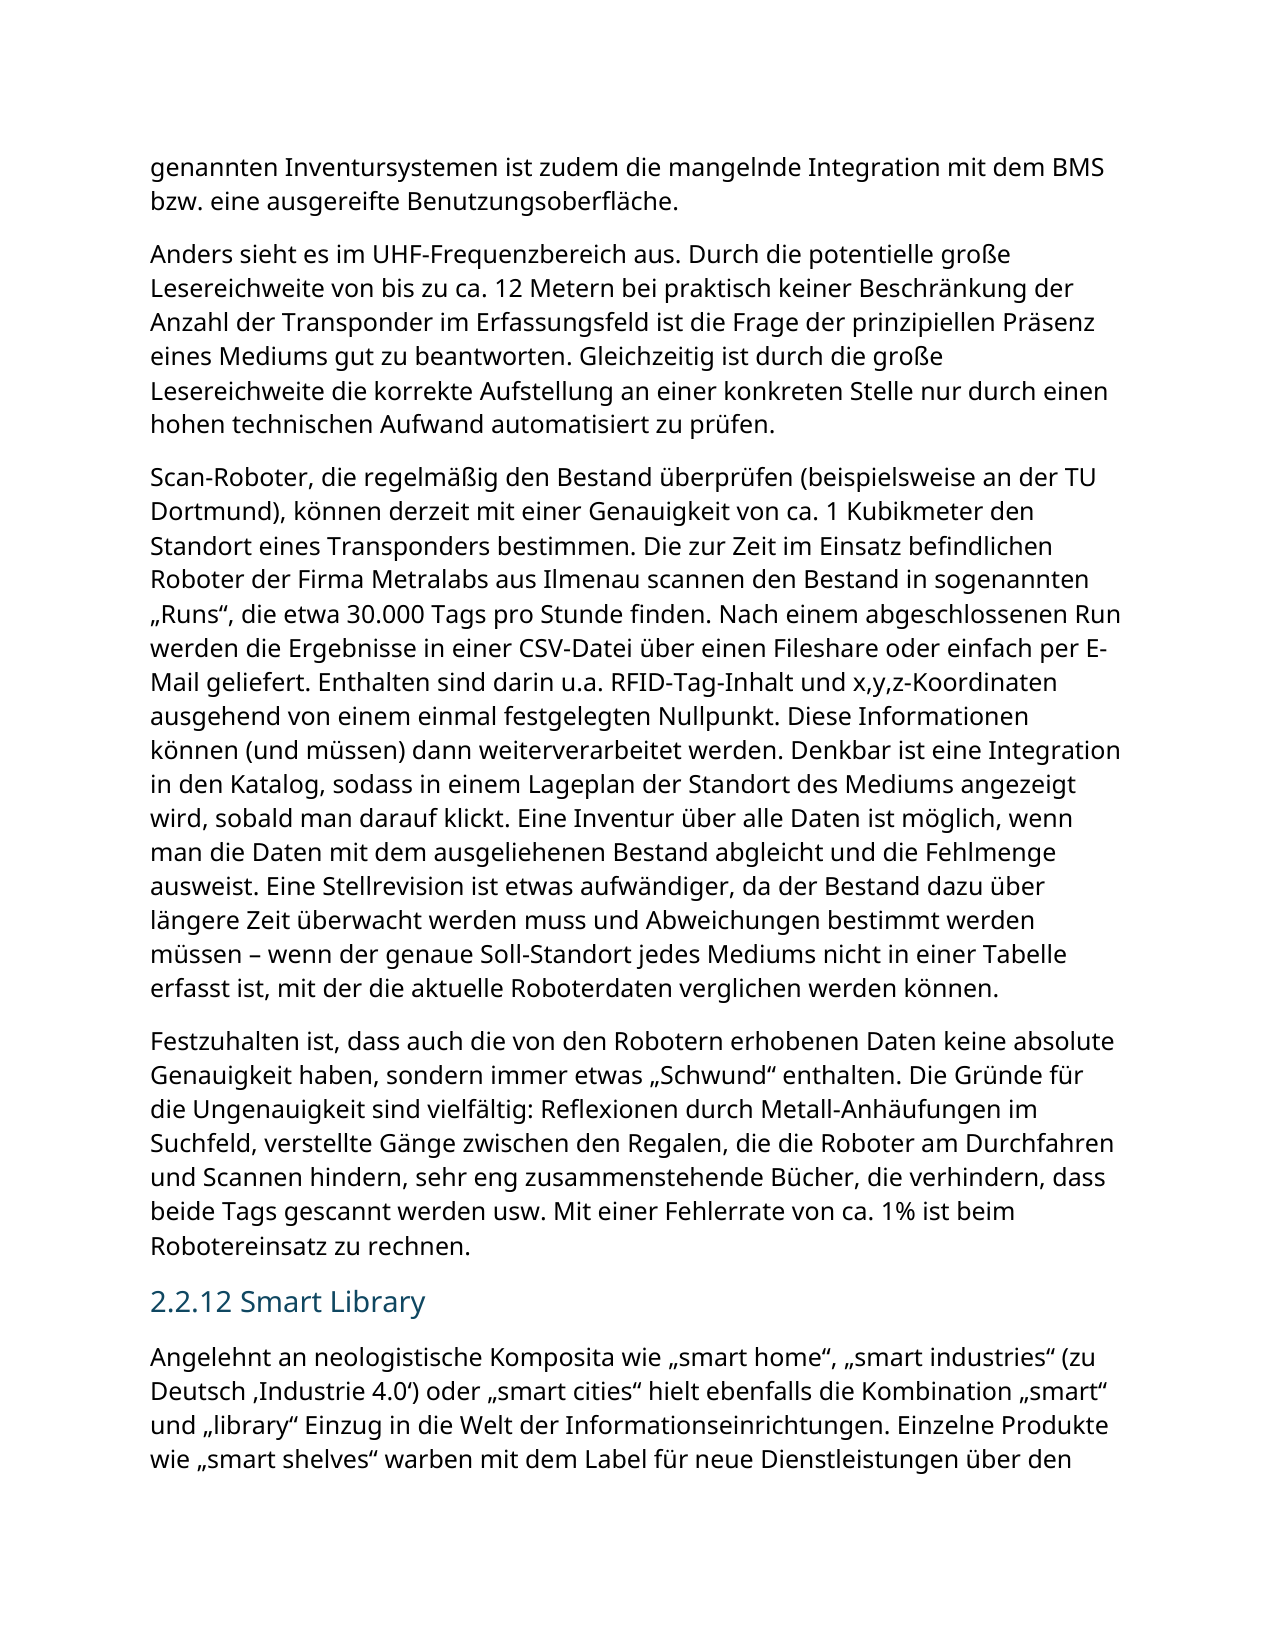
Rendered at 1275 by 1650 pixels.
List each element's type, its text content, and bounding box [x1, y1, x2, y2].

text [150, 150, 1125, 218]
subtitle 2.2.12 Smart Library [150, 1281, 1125, 1321]
text Anders sieht es im UHF-Frequenzbereich aus. Durch die potentielle große Lesereichweite von bis zu ca. 12 Metern bei praktisch keiner Beschränkung der Anzahl der Transponder im Erfassungsfeld ist die Frage der prinzipiellen Präsenz eines Mediums gut zu beantworten. Gleichzeitig ist durch die große Lesereichweite die korrekte Aufstellung an einer konkreten Stelle nur durch einen hohen technischen Aufwand automatisiert zu prüfen. [150, 237, 1125, 441]
text Festzuhalten ist, dass auch die von den Robotern erhobenen Daten keine absolute Genauigkeit haben, sondern immer etwas „Schwund“ enthalten. Die Gründe für die Ungenauigkeit sind vielfältig: Reflexionen durch Metall-Anhäufungen im Suchfeld, verstellte Gänge zwischen den Regalen, die die Roboter am Durchfahren und Scannen hindern, sehr eng zusammenstehende Bücher, die verhindern, dass beide Tags gescannt werden usw. Mit einer Fehlerrate von ca. 1% ist beim Robotereinsatz zu rechnen. [150, 1024, 1125, 1262]
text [150, 1339, 1125, 1476]
text Scan-Roboter, die regelmäßig den Bestand überprüfen (beispielsweise an der TU Dortmund), können derzeit mit einer Genauigkeit von ca. 1 Kubikmeter den Standort eines Transponders bestimmen. Die zur Zeit im Einsatz befindlichen Roboter der Firma Metralabs aus Ilmenau scannen den Bestand in sogenannten „Runs“, die etwa 30.000 Tags pro Stunde finden. Nach einem abgeschlossenen Run werden die Ergebnisse in einer CSV-Datei über einen Fileshare oder einfach per E-Mail geliefert. Enthalten sind darin u.a. RFID-Tag-Inhalt und x,y,z-Koordinaten ausgehend von einem einmal festgelegten Nullpunkt. Diese Informationen können (und müssen) dann weiterverarbeitet werden. Denkbar ist eine Integration in den Katalog, sodass in einem Lageplan der Standort des Mediums angezeigt wird, sobald man darauf klickt. Eine Inventur über alle Daten ist möglich, wenn man die Daten mit dem ausgeliehenen Bestand abgleicht und die Fehlmenge ausweist. Eine Stellrevision ist etwas aufwändiger, da der Bestand dazu über längere Zeit überwacht werden muss und Abweichungen bestimmt werden müssen – wenn der genaue Soll-Standort jedes Mediums nicht in einer Tabelle erfasst ist, mit der die aktuelle Roboterdaten verglichen werden können. [150, 460, 1125, 1005]
